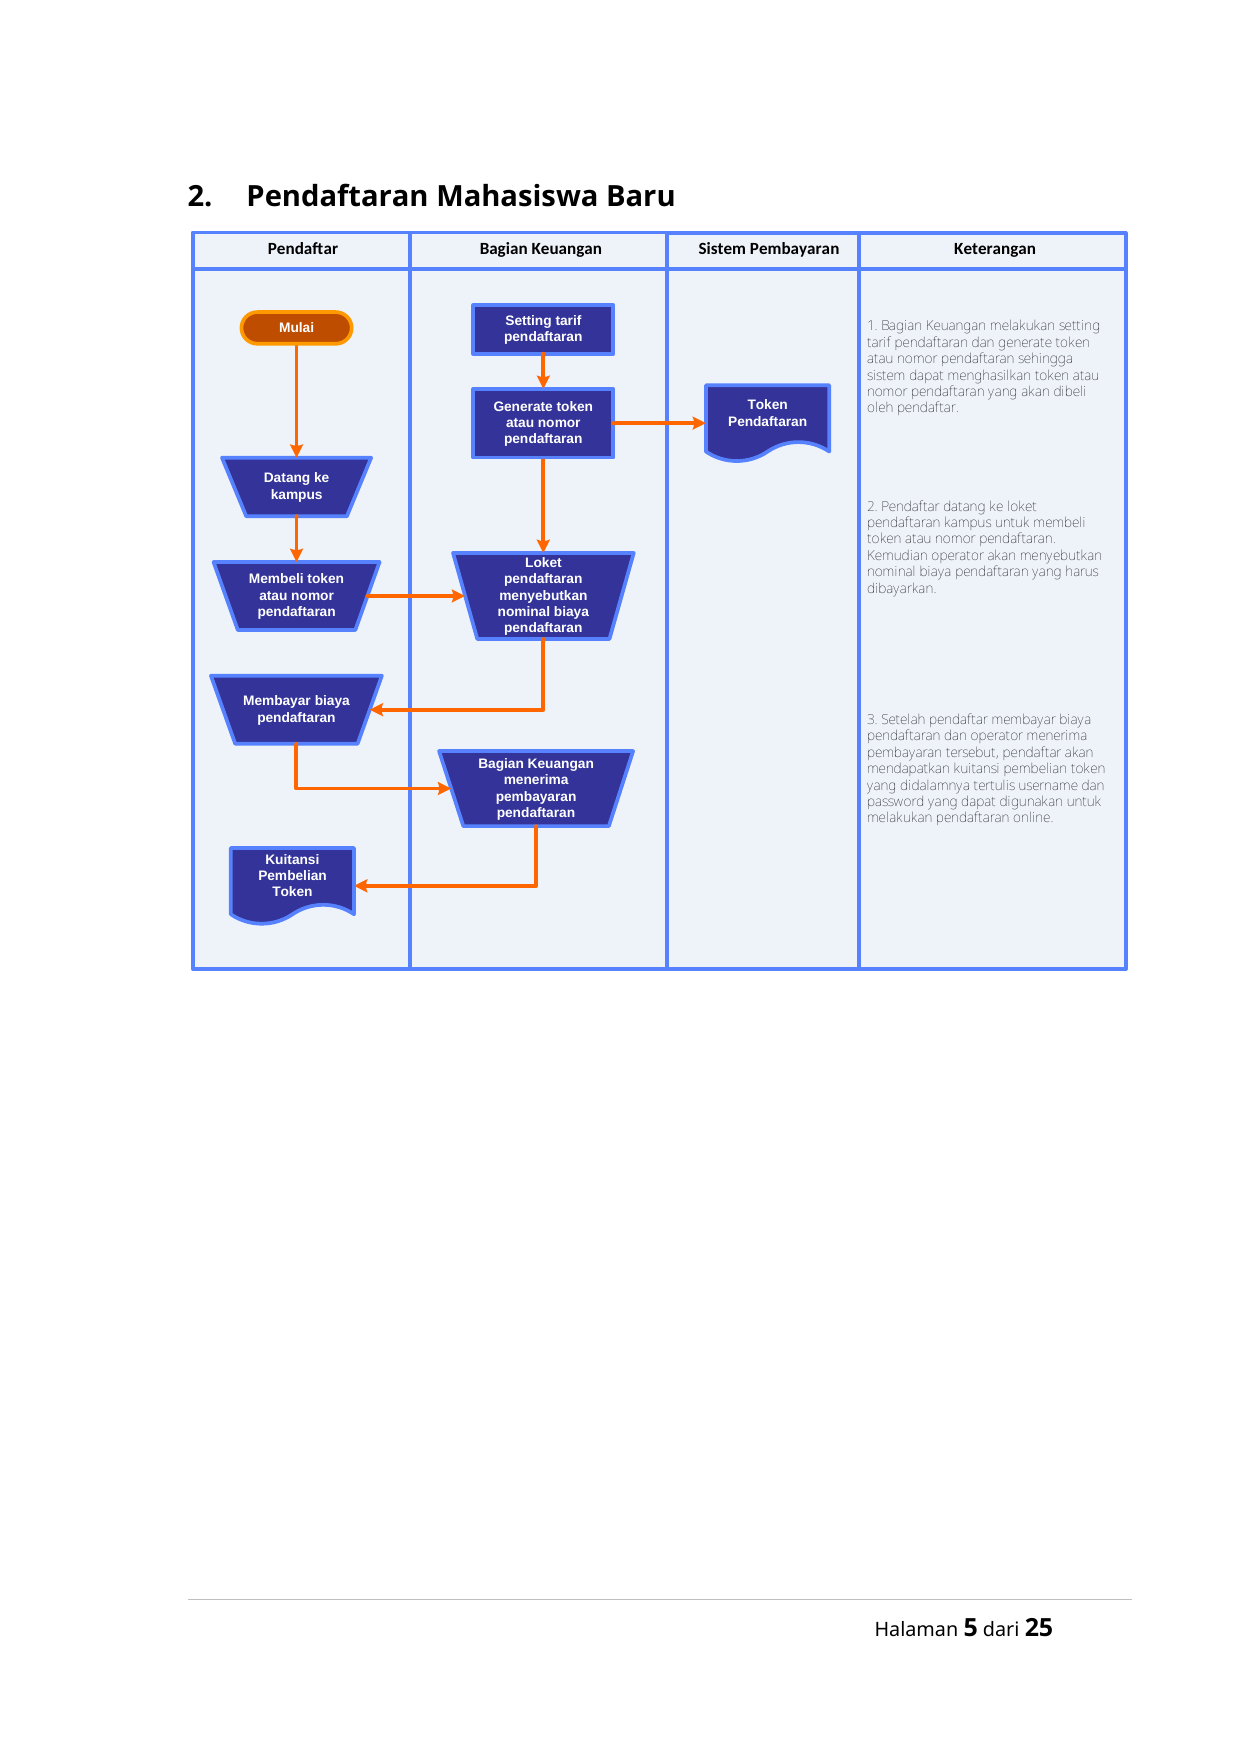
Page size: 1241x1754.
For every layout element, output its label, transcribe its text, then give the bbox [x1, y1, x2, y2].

subtitle Pendaftaran Mahasiswa Baru [187, 175, 1053, 215]
